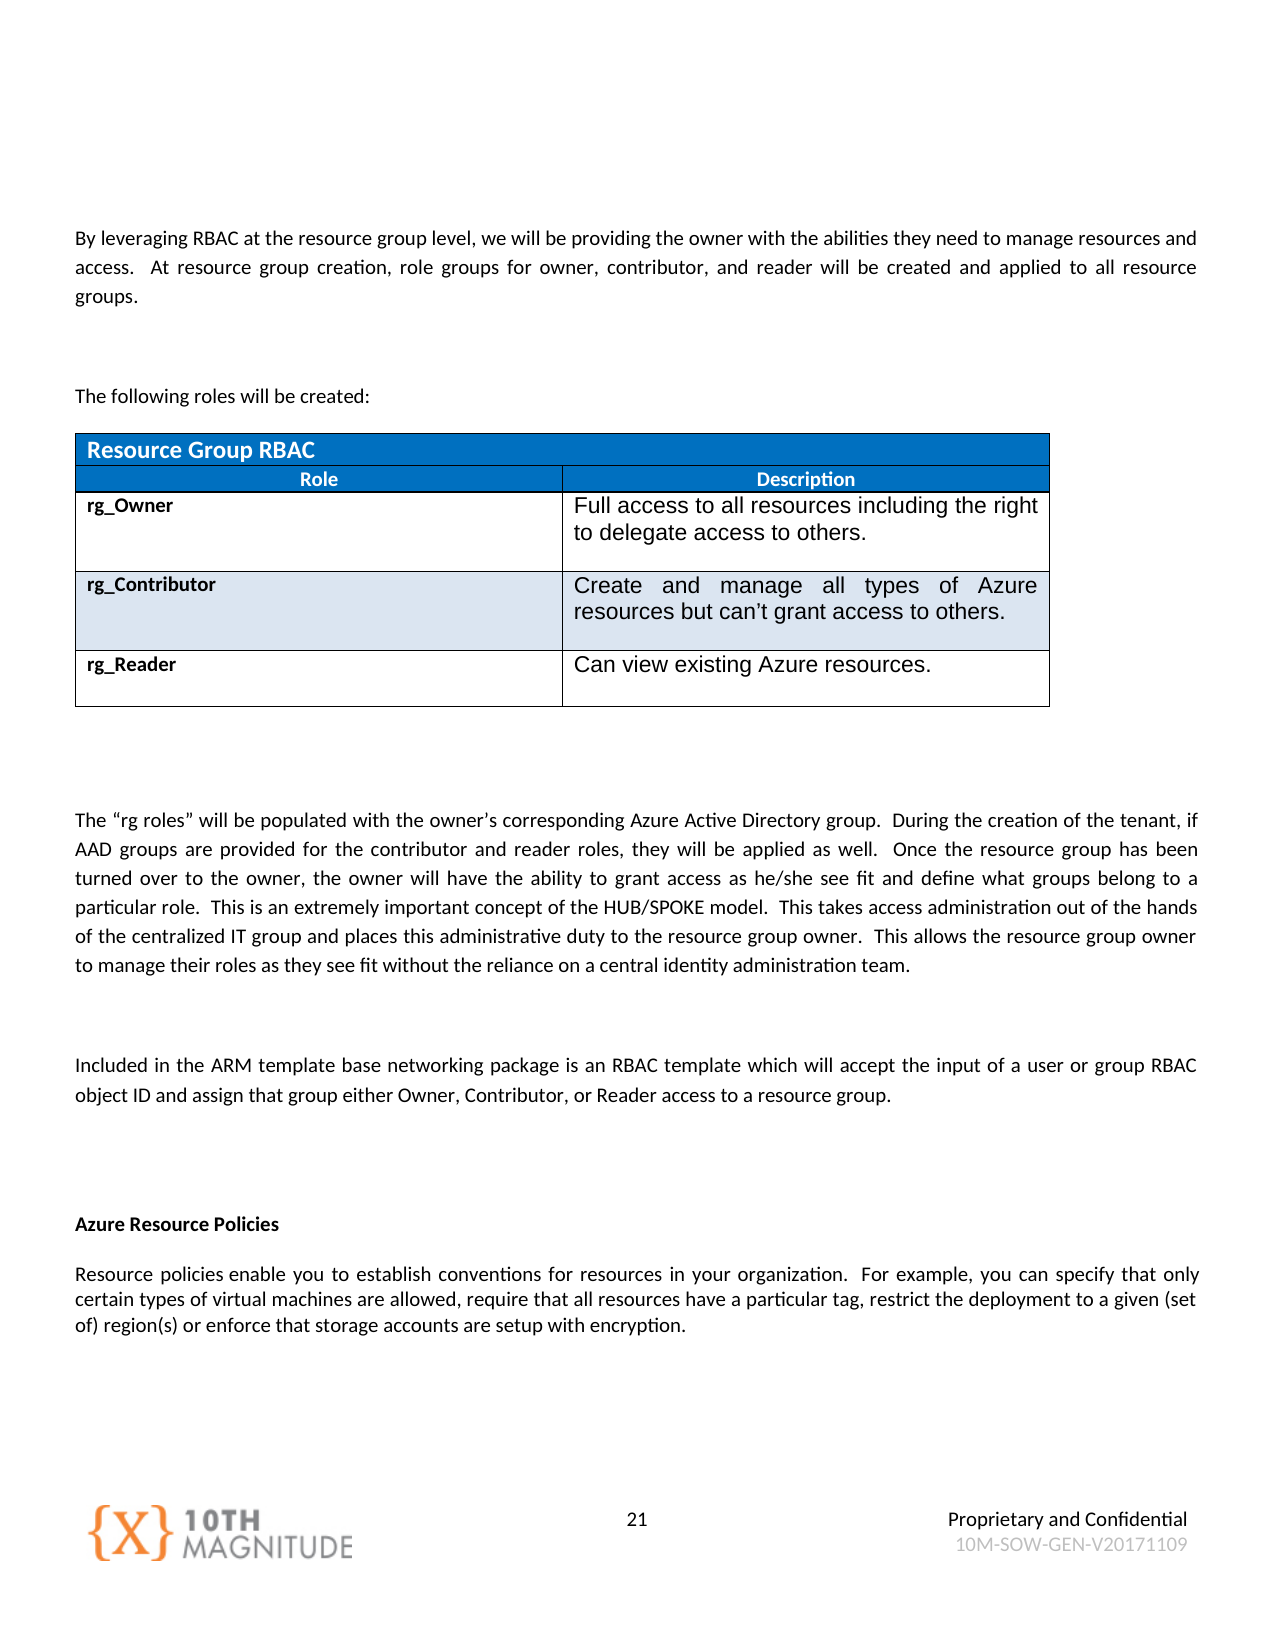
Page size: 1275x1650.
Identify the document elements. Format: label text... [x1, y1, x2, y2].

text By leveraging RBAC at the resource group level, we will be providing the owner with the abilities they need to manage resources and access. At resource group creation, role groups for owner, contributor, and reader will be created and applied to all resource groups. [75, 225, 1200, 309]
table_cell Create and manage all types of Azure resources but can’t grant access to others. [563, 572, 1049, 650]
table_cell rg_Contributor [76, 572, 562, 650]
text Azure Resource Policies [75, 1211, 1200, 1236]
table_cell rg_Reader [76, 651, 562, 706]
table_cell Role [76, 466, 562, 491]
picture [86, 1505, 352, 1561]
text The following roles will be created: [75, 383, 1200, 409]
table_cell Full access to all resources including the right to delegate access to others. [563, 493, 1049, 571]
table_header Resource Group RBAC [76, 434, 1049, 465]
text The “rg roles” will be populated with the owner’s corresponding Azure Active Directory group. During the creation of the tenant, if AAD groups are provided for the contributor and reader roles, they will be applied as well. Once the resource group has been turned over to the owner, the owner will have the ability to grant access as he/she see fit and define what groups belong to a particular role. This is an extremely important concept of the HUB/SPOKE model. This takes access administration out of the hands of the centralized IT group and places this administrative duty to the resource group owner. This allows the resource group owner to manage their roles as they see fit without the reliance on a central identity administration team. [75, 807, 1200, 978]
table_cell rg_Owner [76, 493, 562, 571]
text Resource policies enable you to establish conventions for resources in your organization. For example, you can specify that only certain types of virtual machines are allowed, require that all resources have a particular tag, restrict the deployment to a given (set of) region(s) or enforce that storage accounts are setup with encryption. [75, 1261, 1200, 1337]
table_cell Description [563, 466, 1049, 491]
table_cell Can view existing Azure resources. [563, 651, 1049, 706]
text Included in the ARM template base networking package is an RBAC template which will accept the input of a user or group RBAC object ID and assign that group either Owner, Contributor, or Reader access to a resource group. [75, 1053, 1200, 1107]
